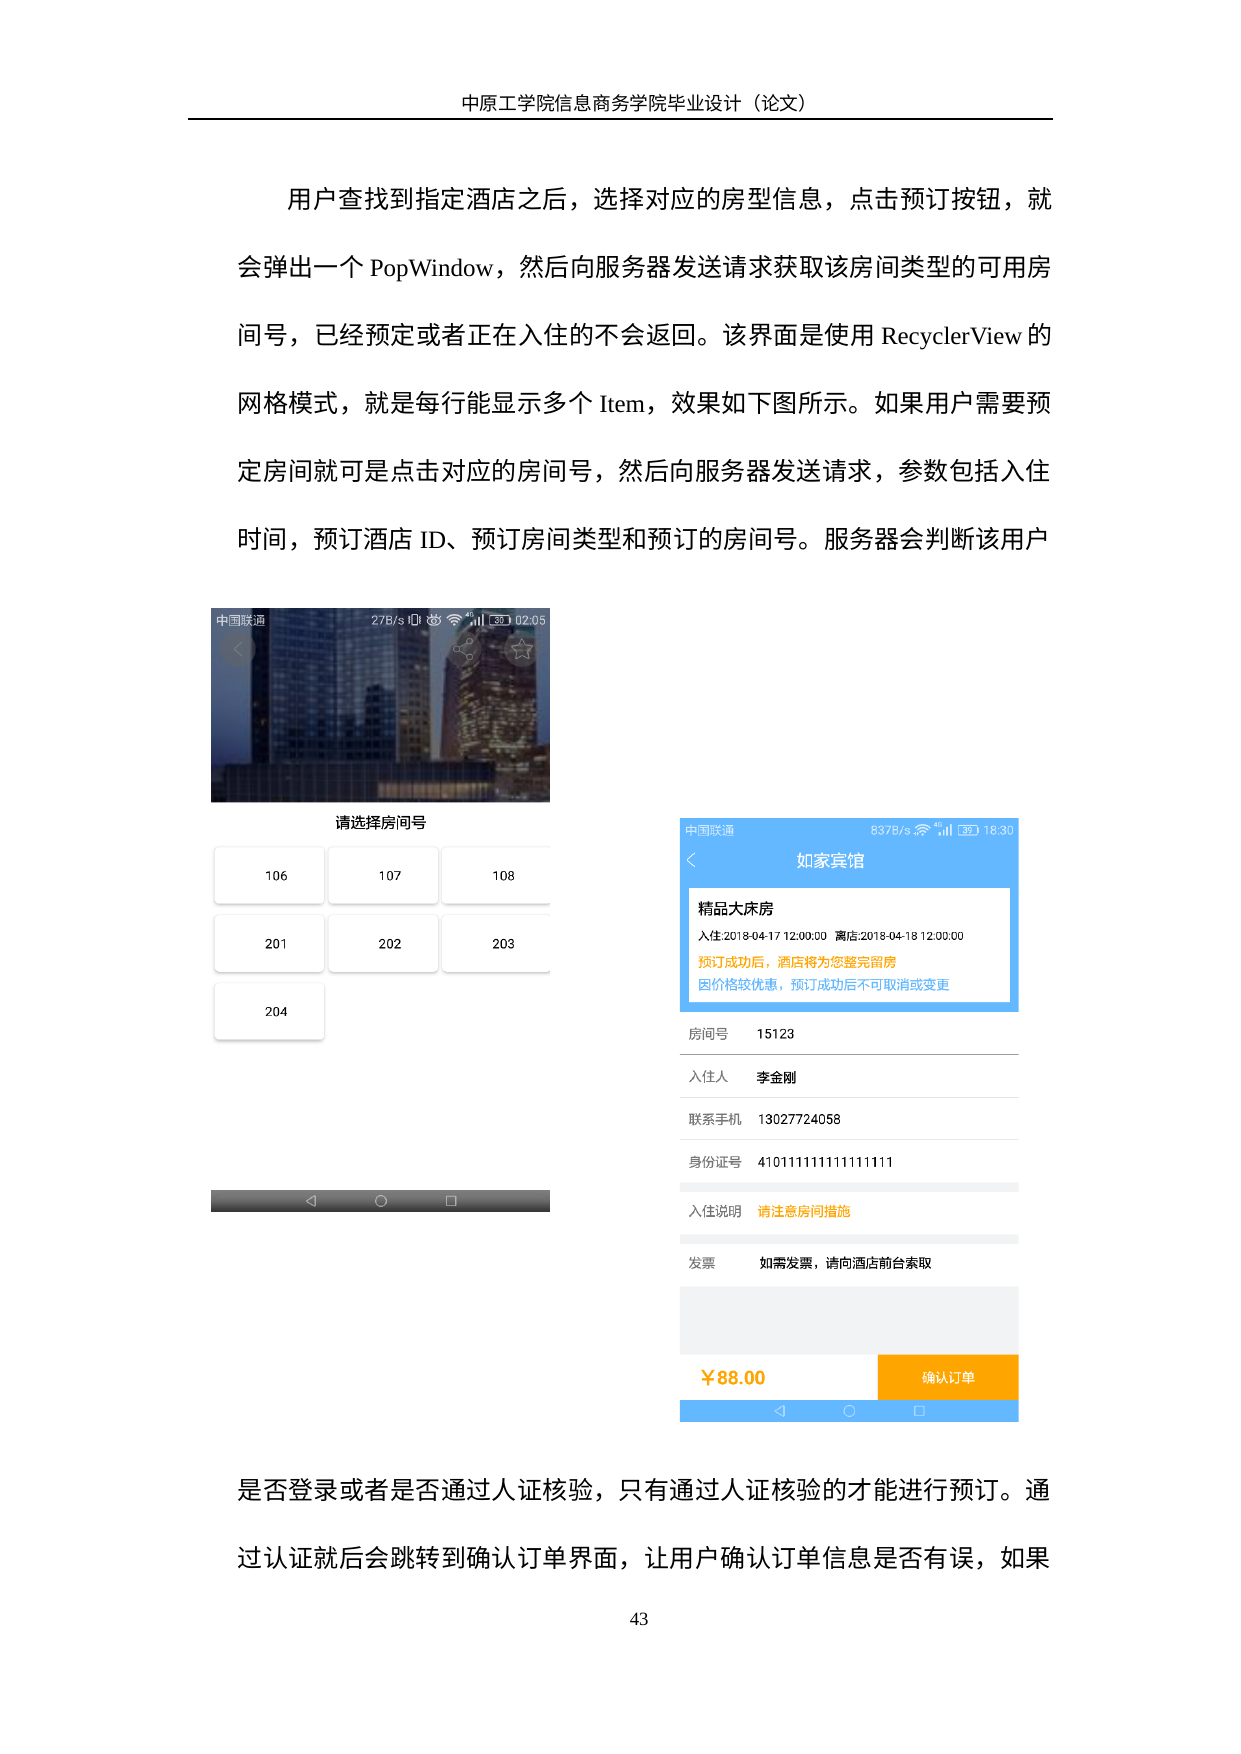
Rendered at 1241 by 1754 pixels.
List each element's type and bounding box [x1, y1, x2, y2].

text [237, 164, 1053, 1590]
picture [679, 818, 1019, 1422]
picture [211, 608, 550, 1212]
